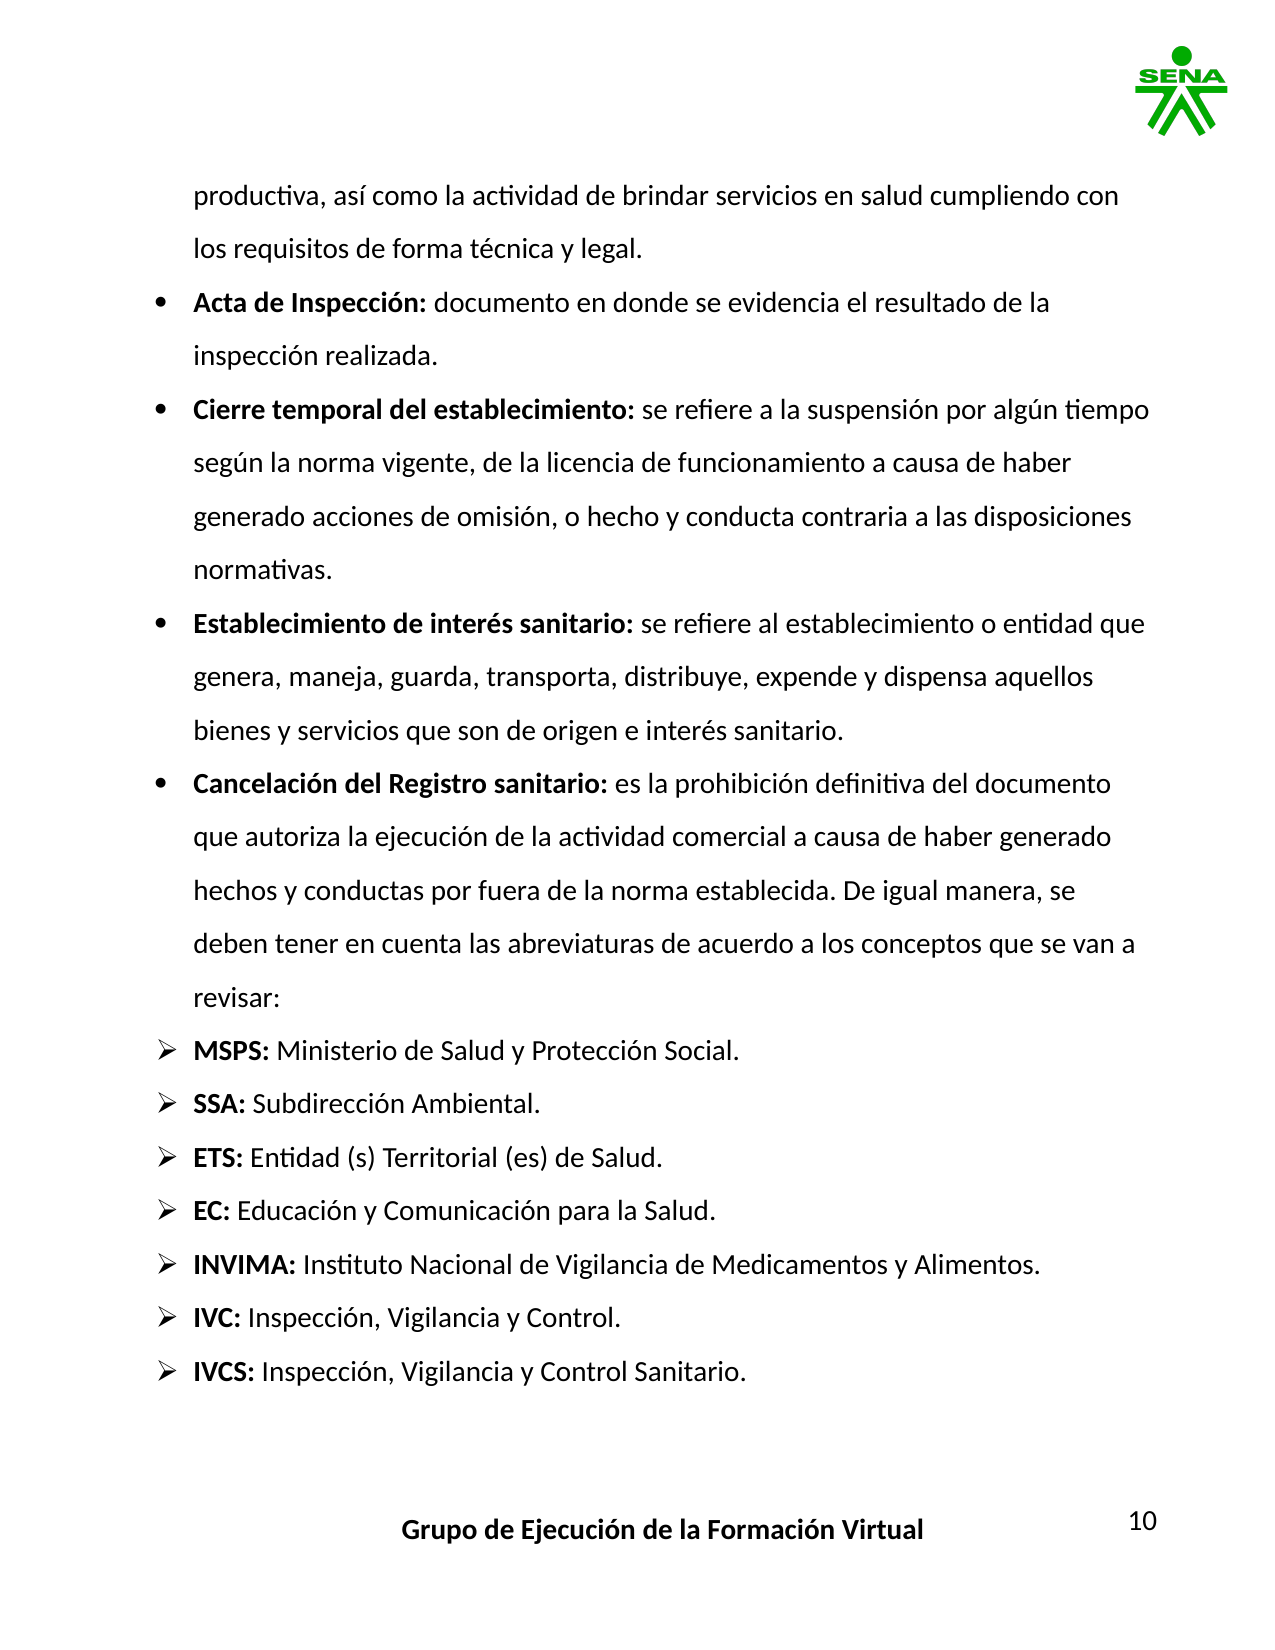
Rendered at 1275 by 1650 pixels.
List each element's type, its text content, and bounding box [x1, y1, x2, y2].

list SSA: Subdirección Ambiental. [156, 1086, 1157, 1121]
list ETS: Entidad (s) Territorial (es) de Salud. [156, 1139, 1157, 1175]
list IVCS: Inspección, Vigilancia y Control Sanitario. [156, 1353, 1157, 1388]
list Cierre temporal del establecimiento: se refiere a la suspensión por algún tiempo según la norma vigente, de la licencia de funcionamiento a causa de haber generado acciones de omisión, o hecho y conducta contraria a las disposiciones normativas. [156, 391, 1157, 587]
list IVC: Inspección, Vigilancia y Control. [156, 1299, 1157, 1335]
list Cancelación del Registro sanitario: es la prohibición definitiva del documento que autoriza la ejecución de la actividad comercial a causa de haber generado hechos y conductas por fuera de la norma establecida. De igual manera, se deben tener en cuenta las abreviaturas de acuerdo a los conceptos que se van a revisar: [156, 765, 1157, 1014]
list MSPS: Ministerio de Salud y Protección Social. [156, 1032, 1157, 1068]
list EC: Educación y Comunicación para la Salud. [156, 1192, 1157, 1228]
list Establecimiento de interés sanitario: se refiere al establecimiento o entidad que genera, maneja, guarda, transporta, distribuye, expende y dispensa aquellos bienes y servicios que son de origen e interés sanitario. [156, 605, 1157, 747]
list INVIMA: Instituto Nacional de Vigilancia de Medicamentos y Alimentos. [156, 1246, 1157, 1282]
picture [1135, 46, 1228, 136]
list Acta de Inspección: documento en donde se evidencia el resultado de la inspección realizada. [156, 284, 1157, 373]
